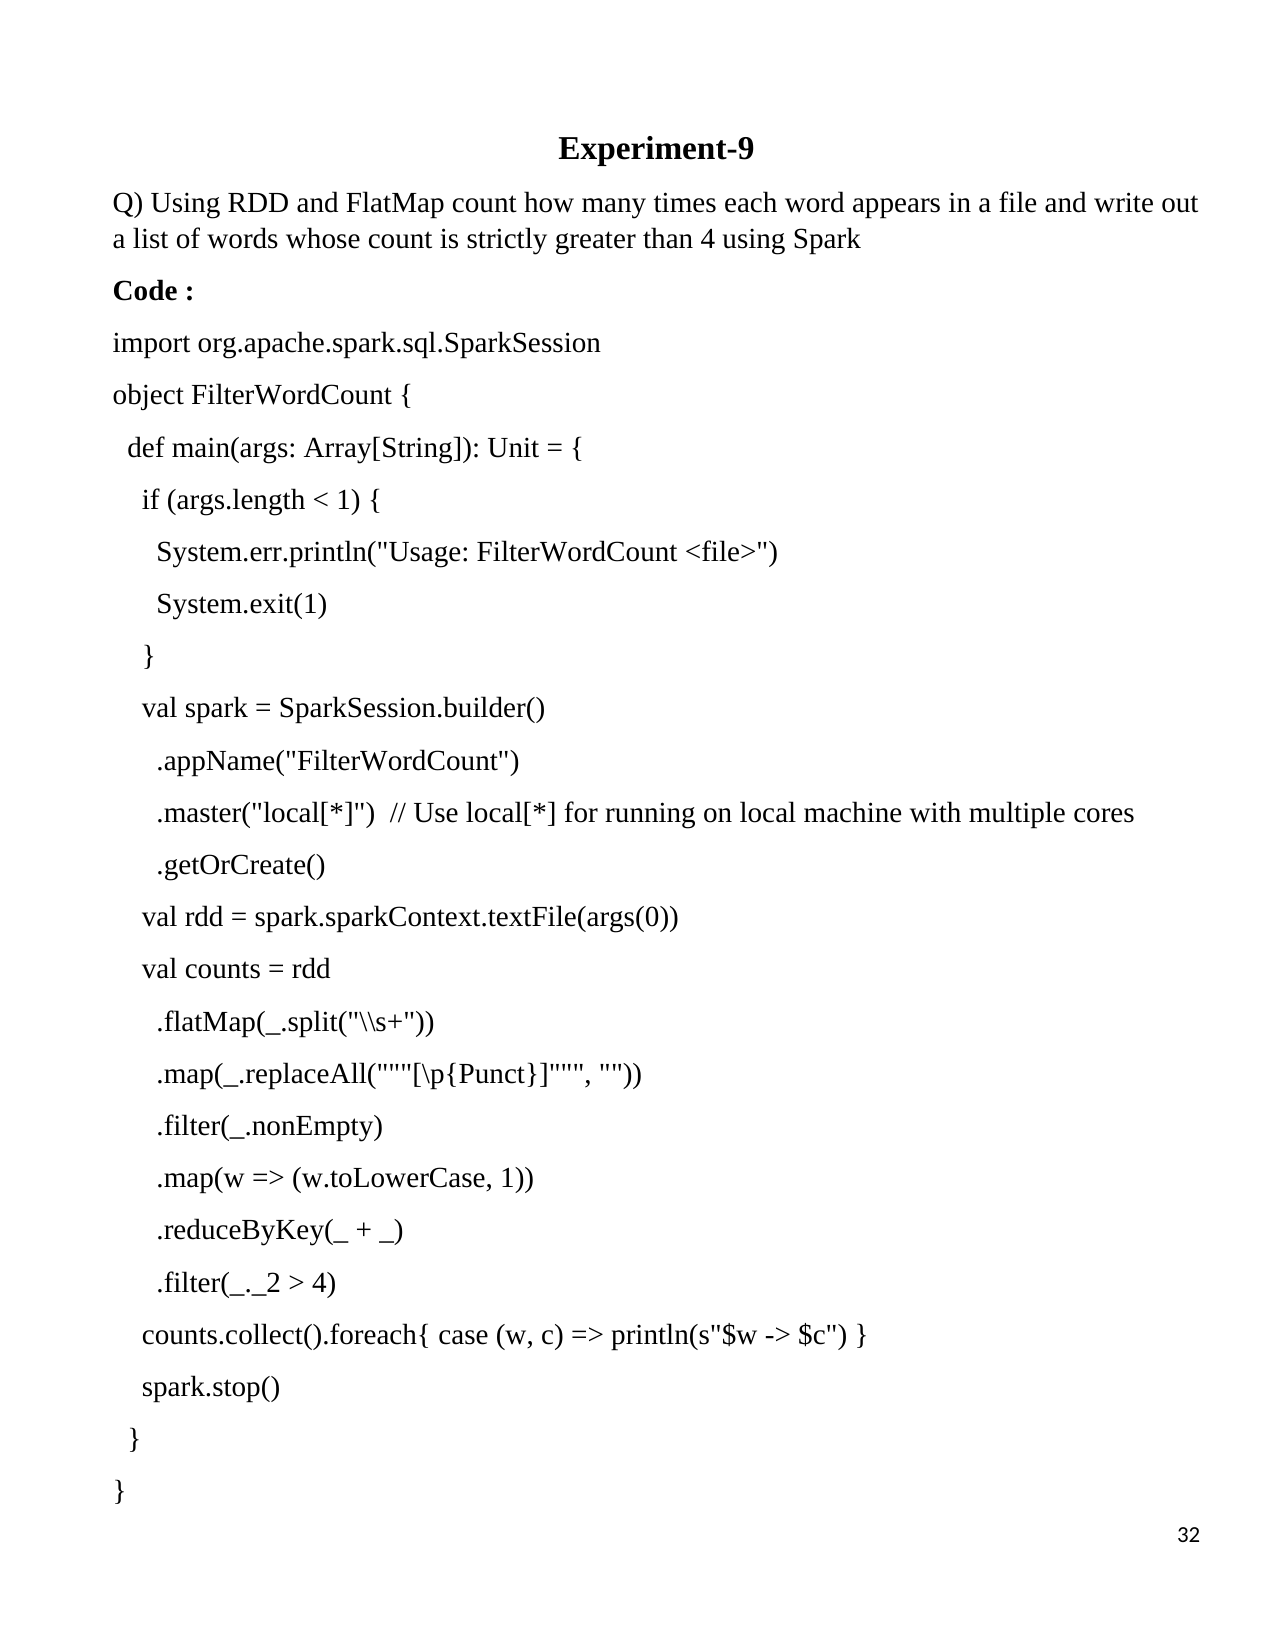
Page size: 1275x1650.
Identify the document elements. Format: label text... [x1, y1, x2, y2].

text Q) Using RDD and FlatMap count how many times each word appears in a file and write out a list of words whose count is strictly greater than 4 using Spark [112, 185, 1200, 254]
text val spark = SparkSession.builder() [112, 691, 1200, 724]
text .appName("FilterWordCount") [112, 743, 1200, 776]
text } [112, 1473, 1200, 1507]
text } [112, 638, 1200, 672]
text val rdd = spark.sparkContext.textFile(args(0)) [112, 899, 1200, 933]
text object FilterWordCount { [112, 377, 1200, 411]
text .getOrCreate() [112, 847, 1200, 881]
text .master("local[*]") // Use local[*] for running on local machine with multiple cores [112, 795, 1200, 828]
text if (args.length < 1) { [112, 482, 1200, 515]
text .reduceByKey(_ + _) [112, 1212, 1200, 1246]
text } [112, 1421, 1200, 1455]
text .map(w => (w.toLowerCase, 1)) [112, 1160, 1200, 1194]
text System.err.println("Usage: FilterWordCount <file>") [112, 534, 1200, 568]
text Experiment-9 [112, 128, 1200, 166]
text System.exit(1) [112, 586, 1200, 620]
text import org.apache.spark.sql.SparkSession [112, 325, 1200, 359]
text .map(_.replaceAll("""[\p{Punct}]""", "")) [112, 1056, 1200, 1089]
text spark.stop() [112, 1369, 1200, 1403]
text .filter(_._2 > 4) [112, 1265, 1200, 1298]
text def main(args: Array[String]): Unit = { [112, 430, 1200, 463]
text counts.collect().foreach{ case (w, c) => println(s"$w -> $c") } [112, 1317, 1200, 1350]
text .filter(_.nonEmpty) [112, 1108, 1200, 1142]
text .flatMap(_.split("\\s+")) [112, 1004, 1200, 1037]
text Code : [112, 273, 1200, 307]
text val counts = rdd [112, 952, 1200, 985]
